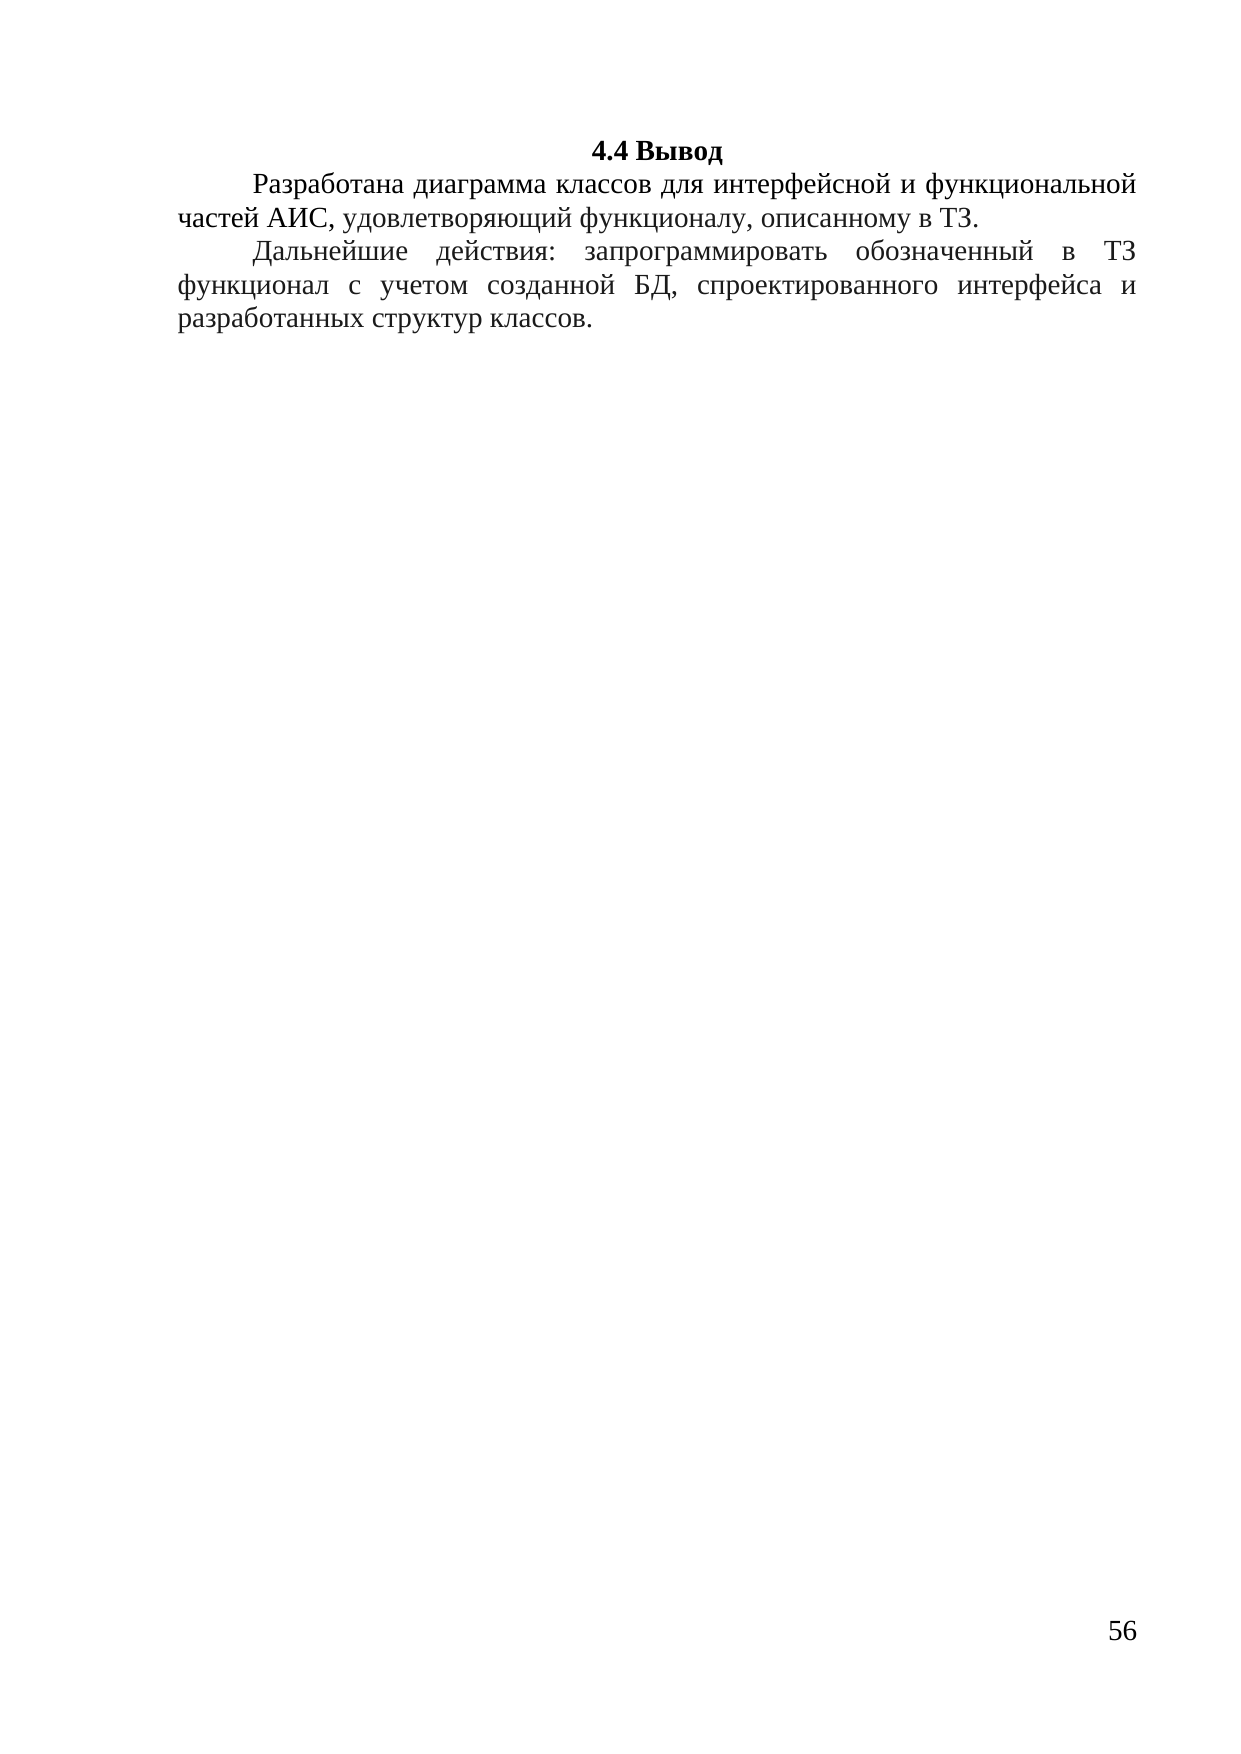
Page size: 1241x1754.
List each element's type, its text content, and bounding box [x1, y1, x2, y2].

subtitle 4.4 Вывод [177, 133, 1137, 166]
text Дальнейшие действия: запрограммировать обозначенный в ТЗ функционал с учетом созданной БД, спроектированного интерфейса и разработанных структур классов. [177, 233, 1137, 334]
text Разработана диаграмма классов для интерфейсной и функциональной частей АИС, удовлетворяющий функционалу, описанному в ТЗ. [177, 166, 1137, 233]
